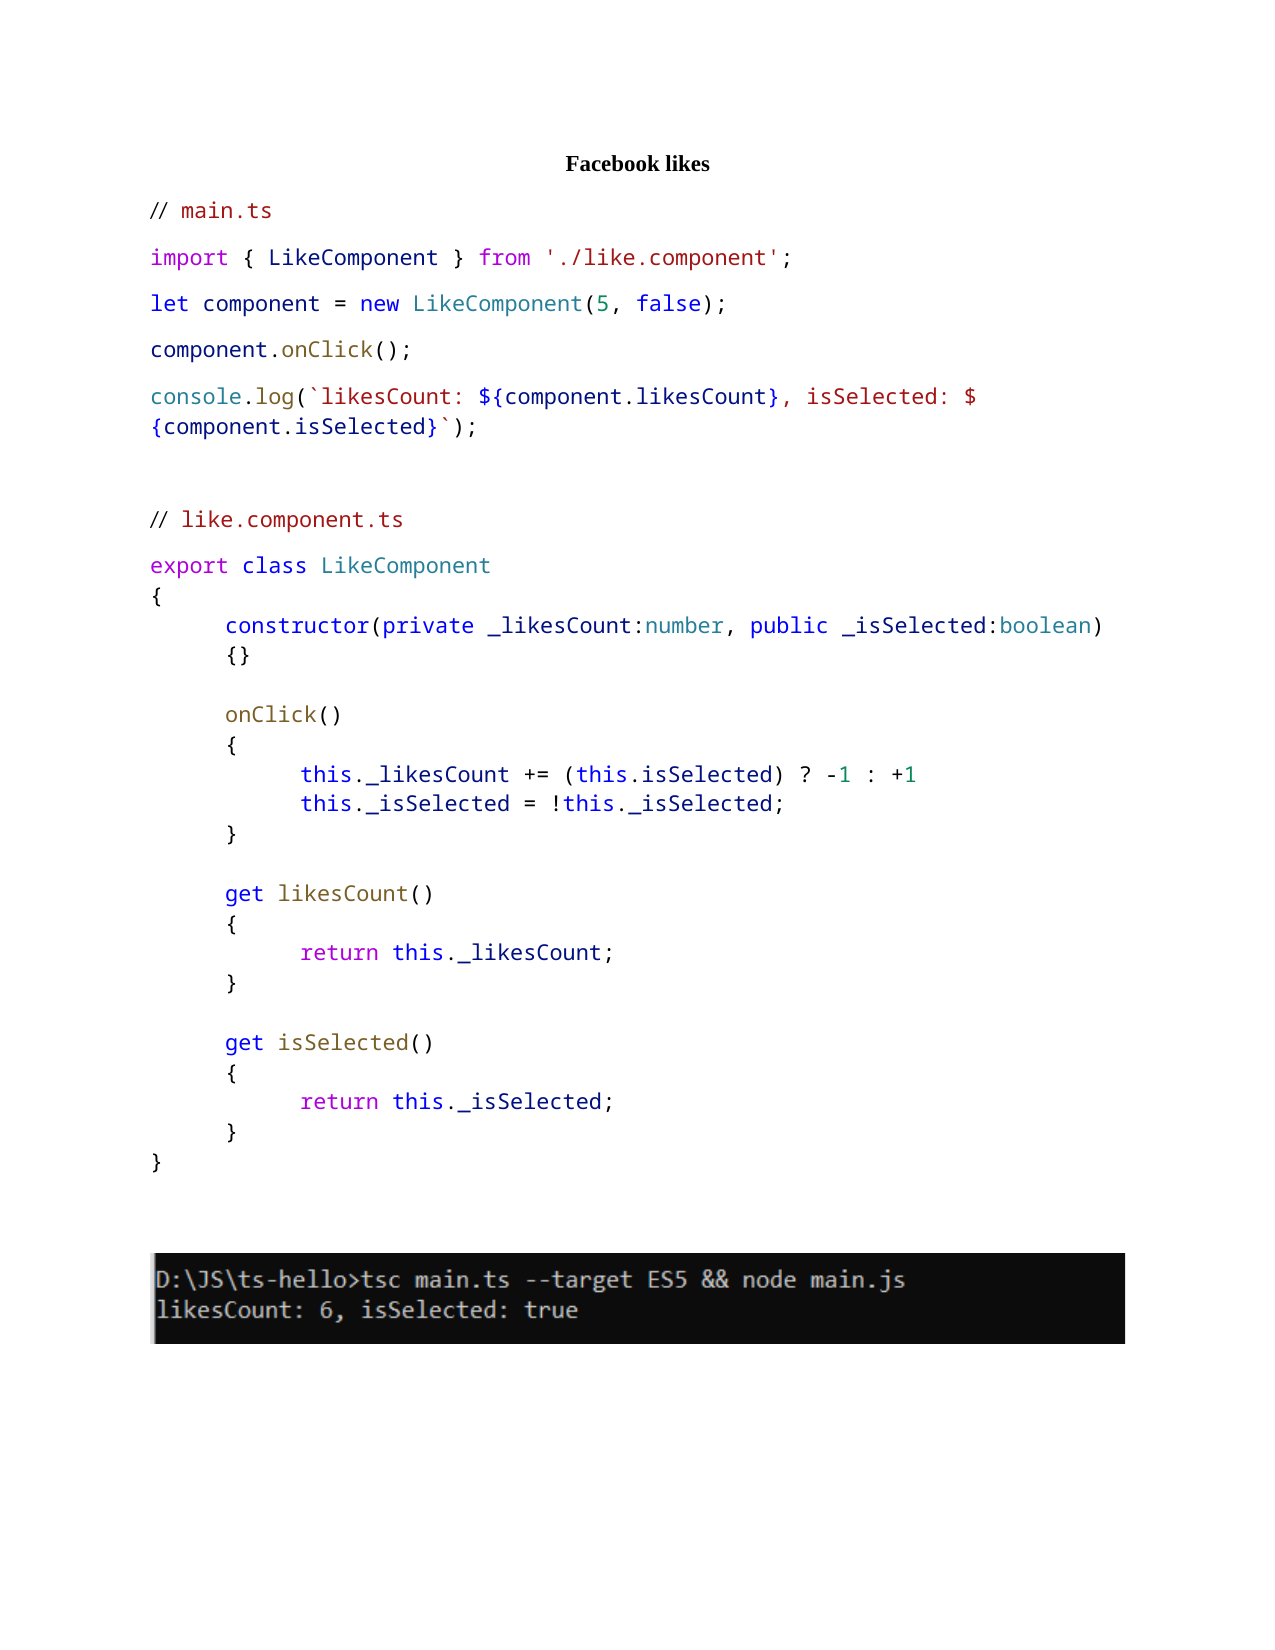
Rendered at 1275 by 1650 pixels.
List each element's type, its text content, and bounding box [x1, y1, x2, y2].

text return this._isSelected; [225, 1086, 1125, 1116]
text } [225, 967, 1125, 997]
text get likesCount() [225, 878, 1125, 908]
text // like.component.ts [150, 504, 1125, 533]
text console.log(`likesCount: ${component.likesCount}, isSelected: ${component.isSelected}`); [150, 381, 1125, 441]
text { [225, 729, 1125, 759]
text return this._likesCount; [225, 937, 1125, 967]
text export class LikeComponent [150, 550, 1125, 580]
text { [150, 580, 1125, 610]
text { [225, 1057, 1125, 1086]
text {} [150, 639, 1125, 669]
text component.onClick(); [150, 334, 1125, 364]
text this._likesCount += (this.isSelected) ? -1 : +1 [300, 759, 1125, 788]
text constructor(private _likesCount:number, public _isSelected:boolean) [150, 610, 1125, 639]
picture [150, 1253, 1125, 1344]
text get isSelected() [225, 1027, 1125, 1057]
text } [150, 1146, 1125, 1176]
text import { LikeComponent } from './like.component'; [150, 242, 1125, 271]
text onClick() [225, 699, 1125, 729]
text let component = new LikeComponent(5, false); [150, 288, 1125, 318]
text } [225, 818, 1125, 848]
text Facebook likes [150, 150, 1125, 176]
text } [225, 1116, 1125, 1146]
text this._isSelected = !this._isSelected; [300, 788, 1125, 818]
text { [225, 908, 1125, 937]
text // main.ts [150, 195, 1125, 225]
